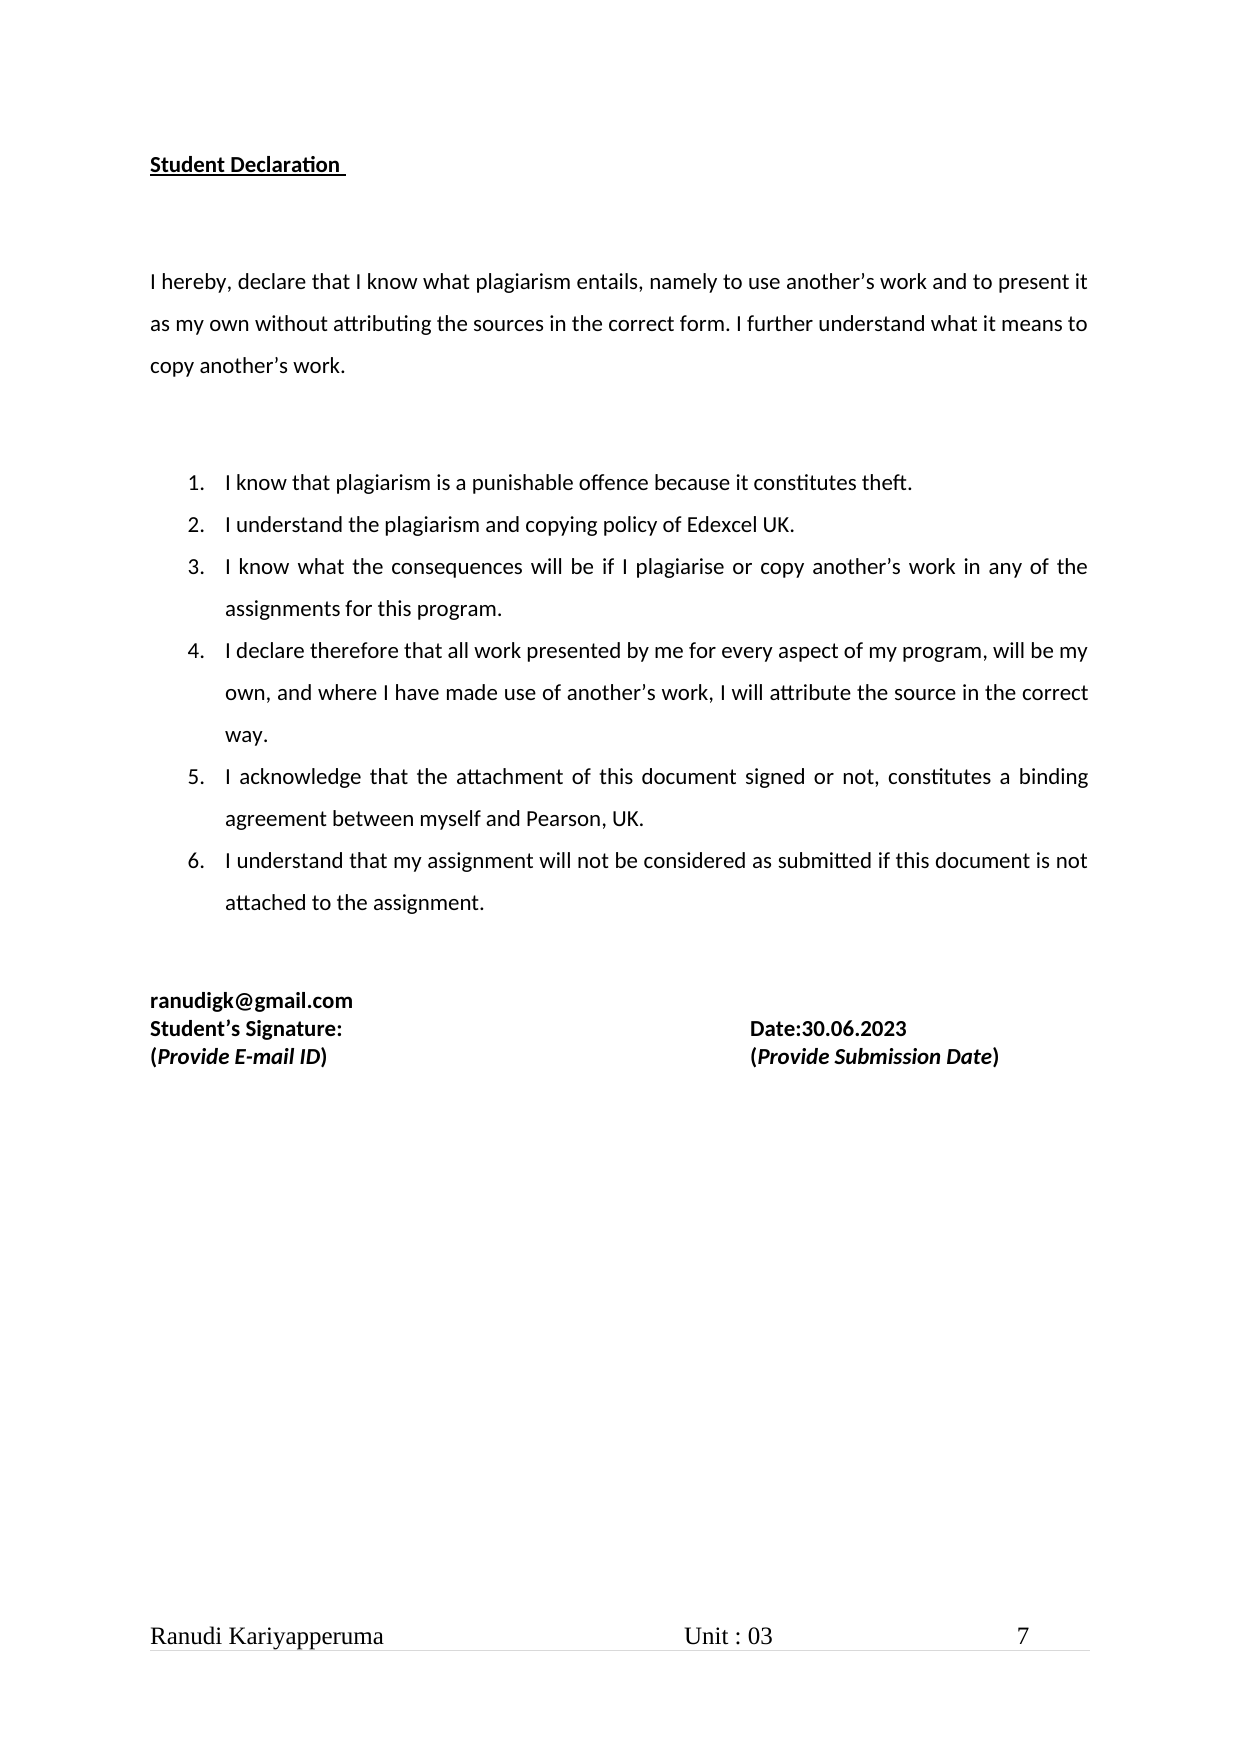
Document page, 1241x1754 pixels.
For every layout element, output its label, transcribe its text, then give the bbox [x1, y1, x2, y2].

list I understand that my assignment will not be considered as submitted if this document is not attached to the assignment. [187, 846, 1090, 916]
text (Provide E-mail ID) (Provide Submission Date) [150, 1042, 1090, 1070]
list I know what the consequences will be if I plagiarise or copy another’s work in any of the assignments for this program. [187, 552, 1090, 622]
list I know that plagiarism is a punishable offence because it constitutes theft. [187, 468, 1090, 497]
text Student Declaration [150, 150, 1090, 178]
list I declare therefore that all work presented by me for every aspect of my program, will be my own, and where I have made use of another’s work, I will attribute the source in the correct way. [187, 636, 1090, 748]
list I understand the plagiarism and copying policy of Edexcel UK. [187, 511, 1090, 538]
text ranudigk@gmail.com [150, 986, 1090, 1014]
list I acknowledge that the attachment of this document signed or not, constitutes a binding agreement between myself and Pearson, UK. [187, 762, 1090, 832]
text Student’s Signature: Date:30.06.2023 [150, 1014, 1090, 1042]
text I hereby, declare that I know what plagiarism entails, namely to use another’s work and to present it as my own without attributing the sources in the correct form. I further understand what it means to copy another’s work. [150, 267, 1090, 379]
